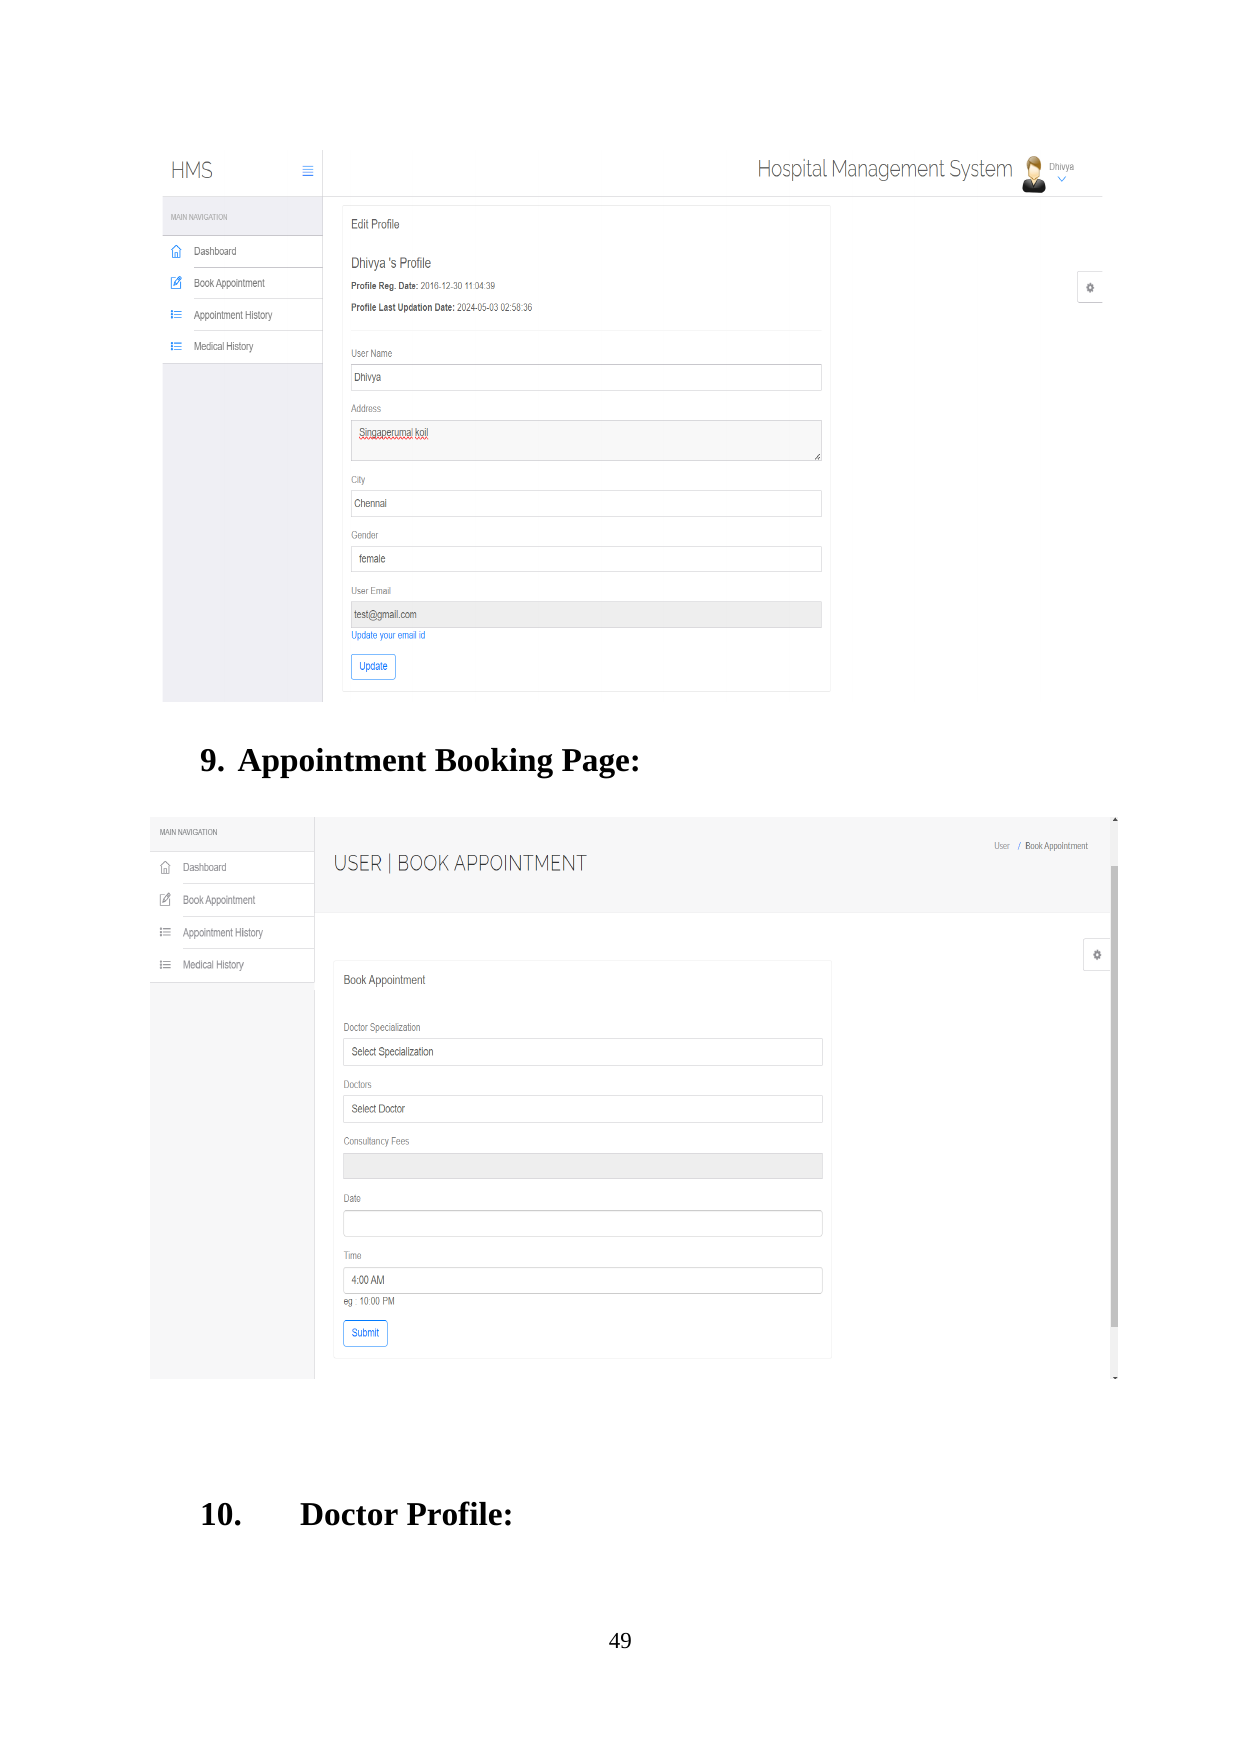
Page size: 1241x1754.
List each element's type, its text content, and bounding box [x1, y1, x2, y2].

picture [162, 150, 1103, 702]
list Appointment Booking Page: [200, 740, 1090, 779]
picture [150, 817, 1118, 1379]
list Doctor Profile: [200, 1494, 1090, 1532]
